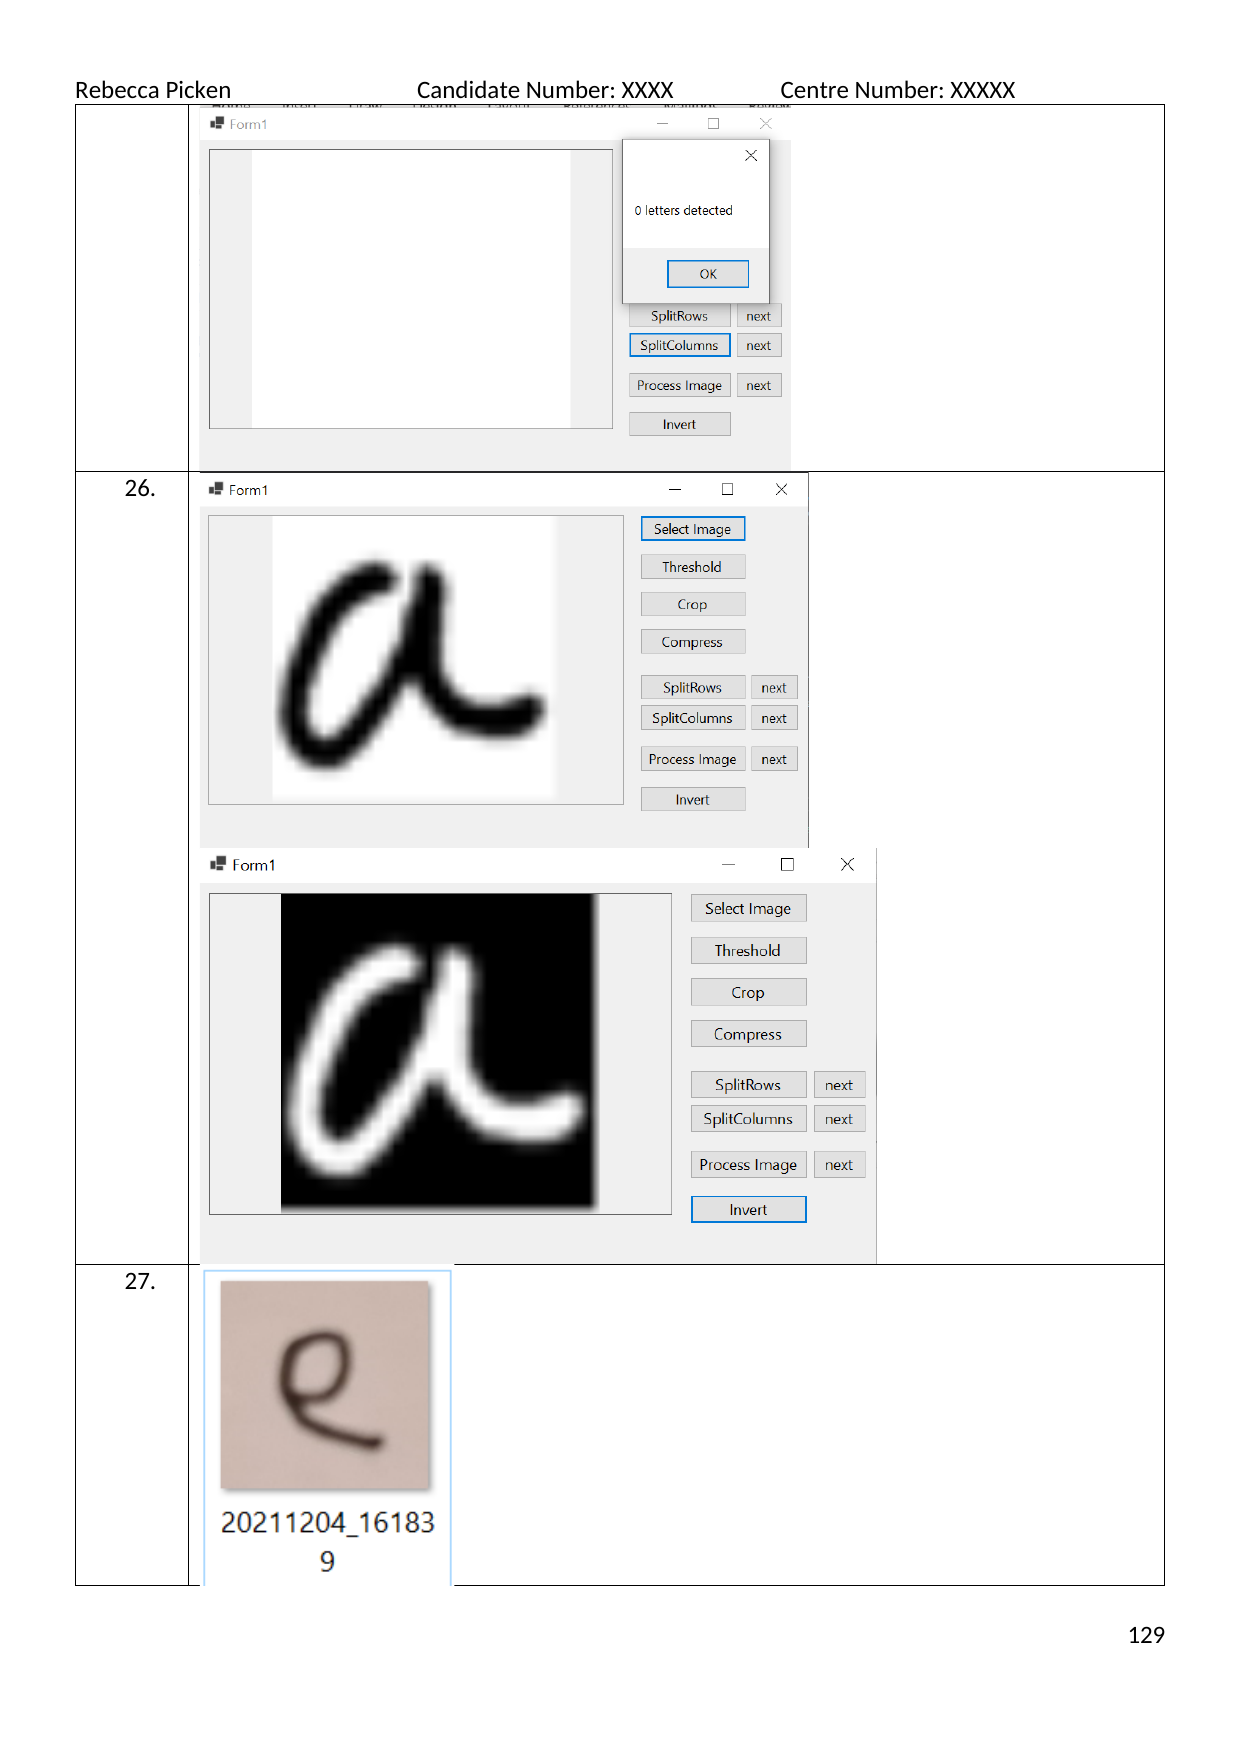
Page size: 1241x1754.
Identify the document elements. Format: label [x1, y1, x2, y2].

picture [199, 105, 877, 1586]
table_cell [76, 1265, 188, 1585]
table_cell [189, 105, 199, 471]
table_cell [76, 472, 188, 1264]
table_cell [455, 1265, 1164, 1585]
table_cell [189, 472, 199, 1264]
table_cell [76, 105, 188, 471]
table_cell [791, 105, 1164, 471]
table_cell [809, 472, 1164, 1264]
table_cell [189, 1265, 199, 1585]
